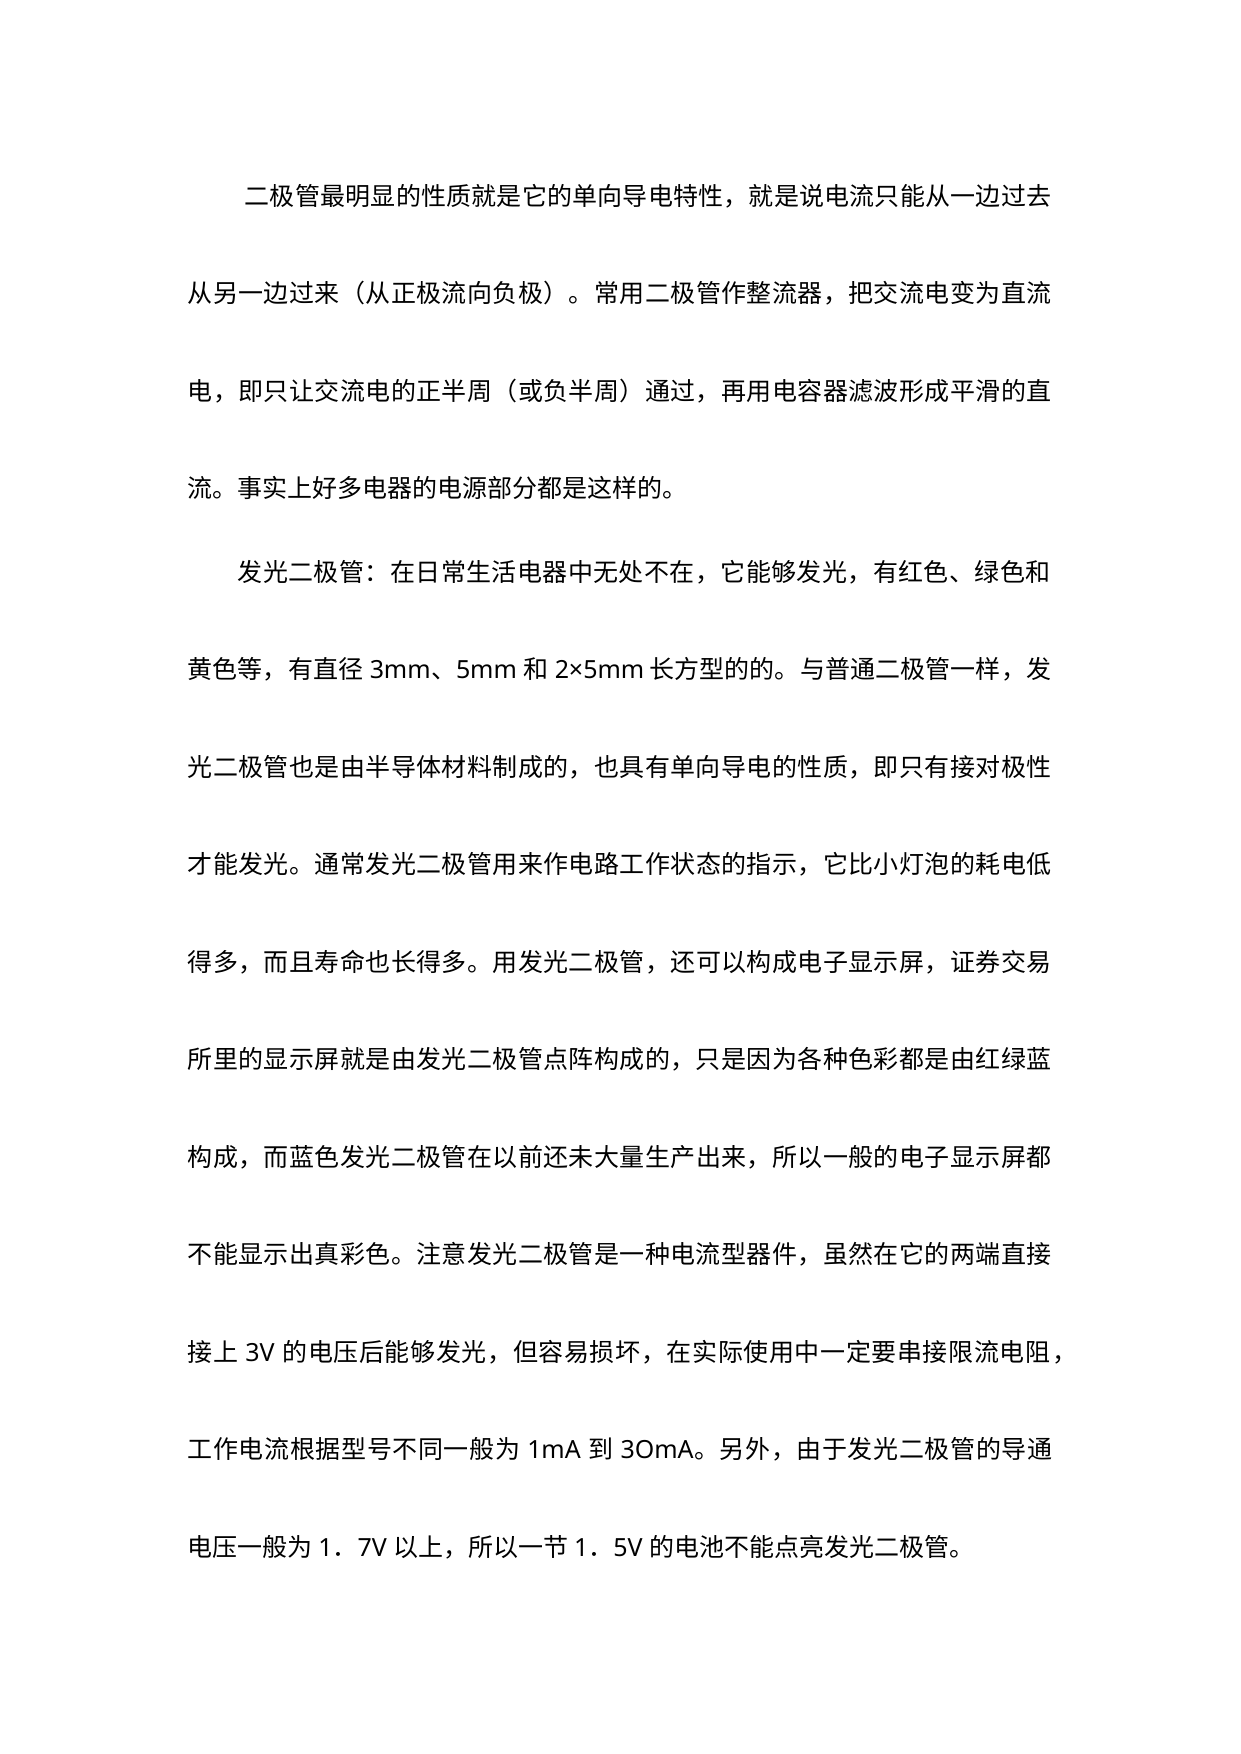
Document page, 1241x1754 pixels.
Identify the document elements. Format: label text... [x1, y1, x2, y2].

text 二极管最明显的性质就是它的单向导电特性，就是说电流只能从一边过去，从另一边过来（从正极流向负极）。常用二极管作整流器，把交流电变为直流电，即只让交流电的正半周（或负半周）通过，再用电容器滤波形成平滑的直流。事实上好多电器的电源部分都是这样的。 [187, 162, 1053, 519]
text 发光二极管：在日常生活电器中无处不在，它能够发光，有红色、绿色和黄色等，有直径 3mm、5mm 和 2×5mm长方型的的。与普通二极管一样，发光二极管也是由半导体材料制成的，也具有单向导电的性质，即只有接对极性才能发光。通常发光二极管用来作电路工作状态的指示，它比小灯泡的耗电低得多，而且寿命也长得多。用发光二极管，还可以构成电子显示屏，证券交易所里的显示屏就是由发光二极管点阵构成的，只是因为各种色彩都是由红绿蓝构成，而蓝色发光二极管在以前还未大量生产出来，所以一般的电子显示屏都不能显示出真彩色。注意发光二极管是一种电流型器件，虽然在它的两端直接接上 3V 的电压后能够发光，但容易损坏，在实际使用中一定要串接限流电阻，工作电流根据型号不同一般为 1mA 到 3OmA。另外，由于发光二极管的导通电压一般为 1．7V 以上，所以一节 1．5V 的电池不能点亮发光二极管。 [187, 538, 1053, 1578]
